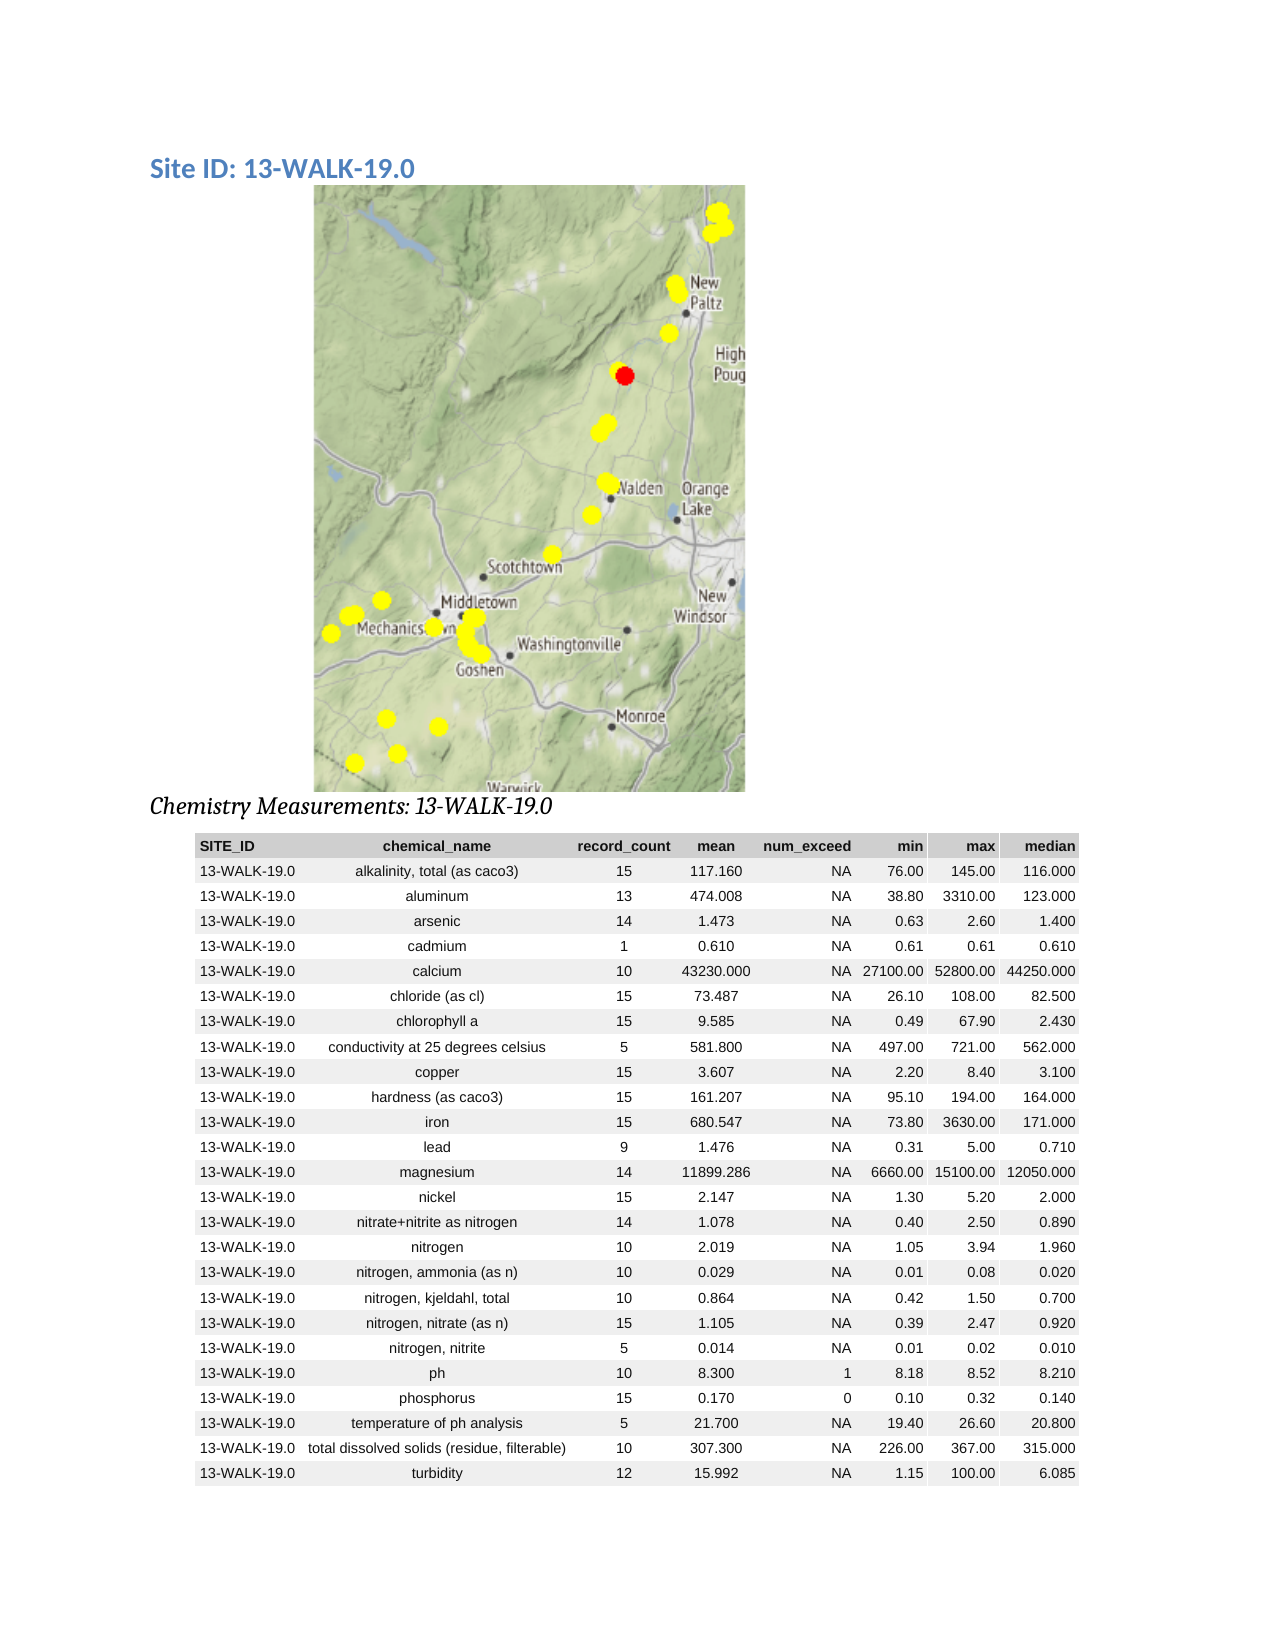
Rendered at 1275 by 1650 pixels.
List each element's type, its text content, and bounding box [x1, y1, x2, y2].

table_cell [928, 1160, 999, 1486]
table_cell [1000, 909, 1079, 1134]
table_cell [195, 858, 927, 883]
picture [150, 185, 908, 792]
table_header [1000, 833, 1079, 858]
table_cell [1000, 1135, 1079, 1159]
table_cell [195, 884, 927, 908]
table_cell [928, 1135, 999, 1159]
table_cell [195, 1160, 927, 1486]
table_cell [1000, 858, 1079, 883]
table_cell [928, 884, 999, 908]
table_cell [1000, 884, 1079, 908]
text Chemistry Measurements: 13-WALK-19.0 [150, 792, 1125, 821]
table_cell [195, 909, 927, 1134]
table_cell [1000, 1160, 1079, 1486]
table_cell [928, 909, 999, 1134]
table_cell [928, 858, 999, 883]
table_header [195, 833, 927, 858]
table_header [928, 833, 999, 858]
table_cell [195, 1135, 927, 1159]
